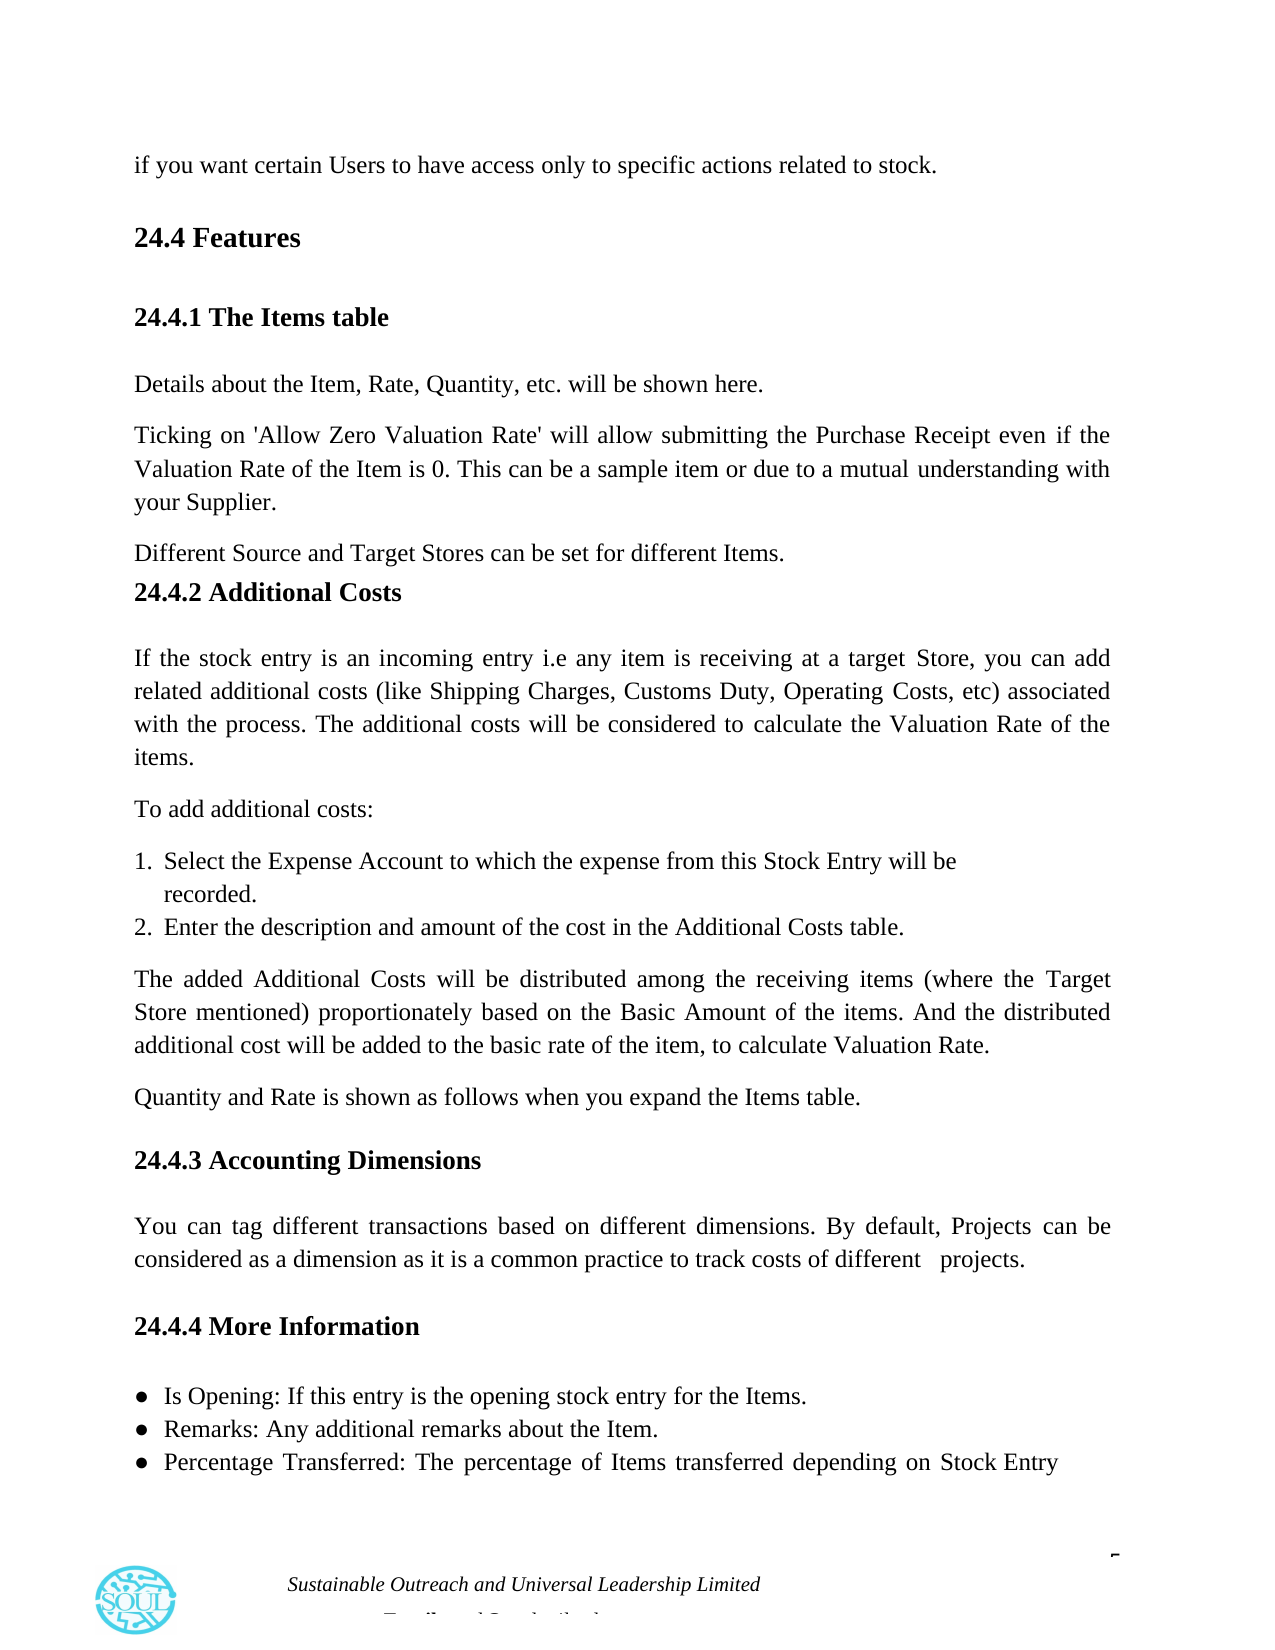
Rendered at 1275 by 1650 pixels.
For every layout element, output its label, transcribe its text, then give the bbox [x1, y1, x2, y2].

text You can tag different transactions based on different dimensions. By default, Projects can be considered as a dimension as it is a common practice to track costs of different projects. [134, 1211, 1111, 1273]
subtitle 24.4.4 More Information [134, 1310, 1162, 1341]
text Ticking on 'Allow Zero Valuation Rate' will allow submitting the Purchase Receipt even if the Valuation Rate of the Item is 0. This can be a sample item or due to a mutual understanding with your Supplier. [134, 421, 1110, 515]
list Is Opening: If this entry is the opening stock entry for the Items. [134, 1381, 1162, 1410]
subtitle 24.4.2 Additional Costs [134, 576, 1162, 607]
subtitle 24.4 Features [134, 220, 1162, 253]
picture [94, 1565, 177, 1635]
list Select the Expense Account to which the expense from this Stock Entry will be recorded. [134, 846, 1049, 908]
text Details about the Item, Rate, Quantity, etc. will be shown here. [134, 369, 1162, 397]
subtitle 24.4.3 Accounting Dimensions [134, 1144, 1162, 1175]
text If the stock entry is an incoming entry i.e any item is receiving at a target Store, you can add related additional costs (like Shipping Charges, Customs Duty, Operating Costs, etc) associated with the process. The additional costs will be considered to calculate the Valuation Rate of the items. [134, 643, 1111, 771]
text Quantity and Rate is shown as follows when you expand the Items table. [134, 1082, 1162, 1110]
list Remarks: Any additional remarks about the Item. [134, 1414, 1162, 1443]
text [134, 150, 1110, 179]
text To add additional costs: [134, 794, 1162, 823]
subtitle 24.4.1 The Items table [134, 301, 1162, 333]
text The added Additional Costs will be distributed among the receiving items (where the Target Store mentioned) proportionately based on the Basic Amount of the items. And the distributed additional cost will be added to the basic rate of the item, to calculate Valuation Rate. [134, 964, 1111, 1059]
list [134, 1447, 1111, 1476]
list Enter the description and amount of the cost in the Additional Costs table. [134, 912, 1162, 941]
text Different Source and Target Stores can be set for different Items. [134, 538, 1162, 567]
